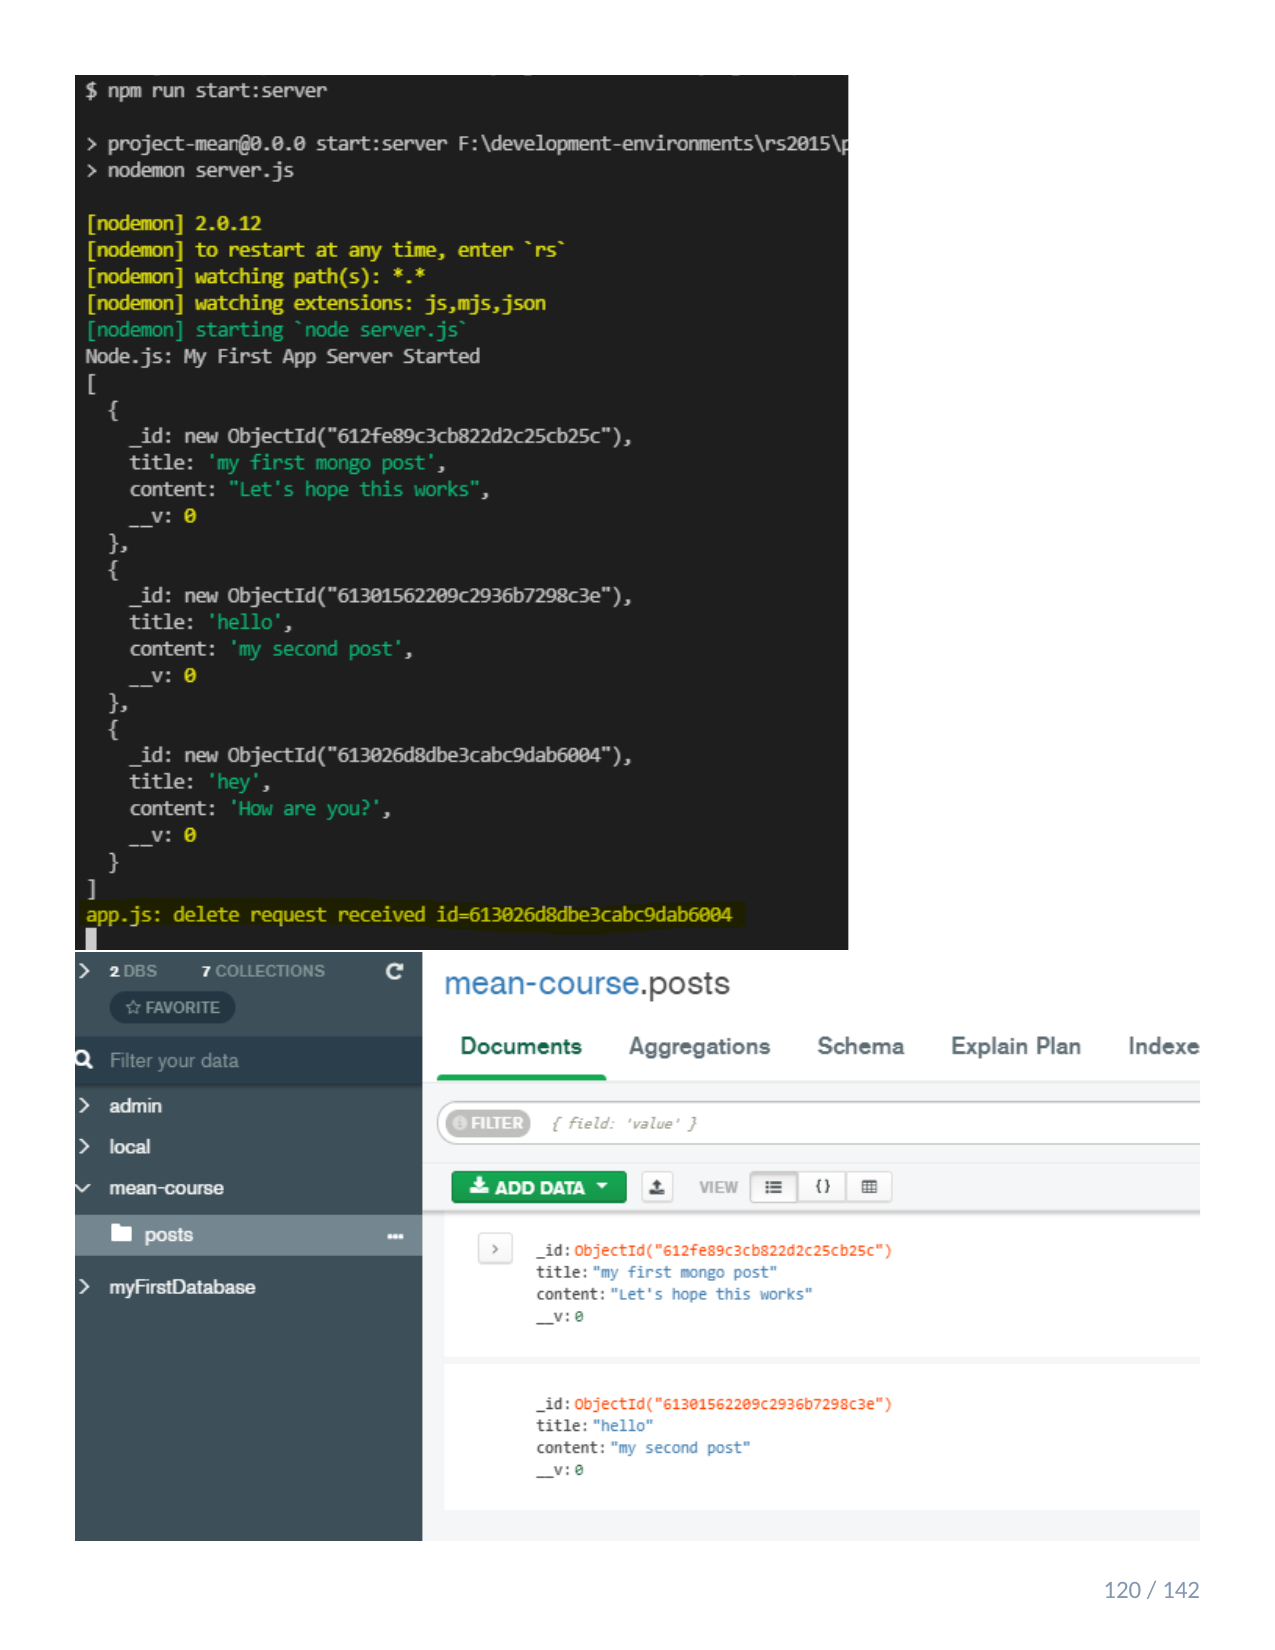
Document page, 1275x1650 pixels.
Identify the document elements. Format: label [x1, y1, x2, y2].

picture [75, 75, 849, 950]
picture [75, 952, 1200, 1541]
